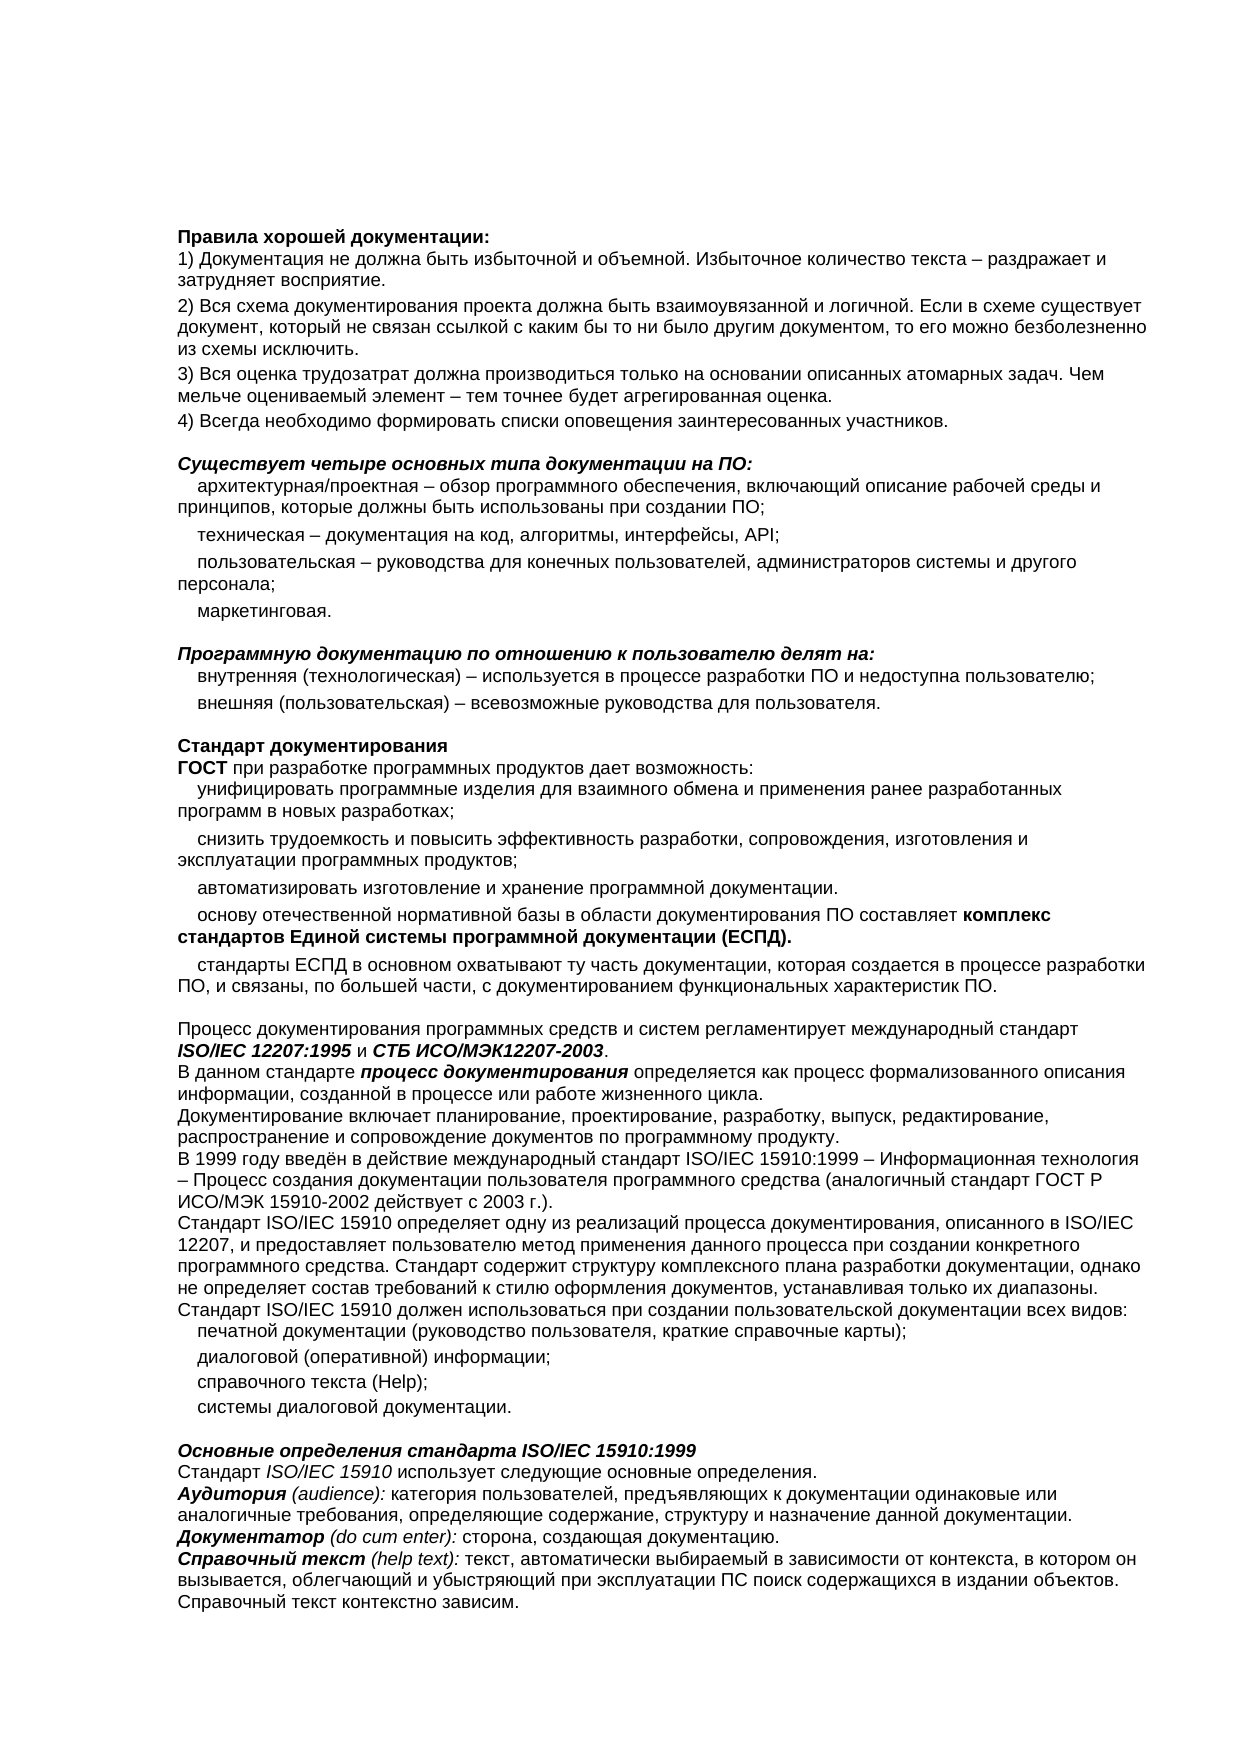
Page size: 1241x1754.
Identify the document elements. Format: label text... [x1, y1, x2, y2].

text справочного текста (Help); [177, 1479, 1152, 1500]
text снизить трудоемкость и повысить эффективность разработки, сопровождения, изготовления и эксплуатации программных продуктов; [177, 935, 1152, 978]
text Правила хорошей документации: [959, 291, 1152, 334]
text Основные определения стандарта ISO/IEC 15910:1999 [177, 1547, 1152, 1569]
text маркетинговая. [177, 707, 1152, 729]
text Стандарт ISO/IEC 15910 использует следующие основные определения. [177, 1569, 1152, 1590]
text пользовательская – руководства для конечных пользователей, администраторов системы и другого персонала; [177, 658, 1152, 702]
text техническая – документация на код, алгоритмы, интерфейсы, API; [177, 631, 1152, 653]
text Стандарт документирования [177, 843, 1152, 864]
text диалоговой (оперативной) информации; [177, 1453, 1152, 1475]
text ГОСТ при разработке программных продуктов дает возможность: [177, 864, 1152, 886]
text Правила хорошей документации: [177, 291, 277, 334]
text печатной документации (руководство пользователя, краткие справочные карты); [177, 1428, 1152, 1449]
text внешняя (пользовательская) – всевозможные руководства для пользователя. [177, 800, 1152, 821]
text Документирование включает планирование, проектирование, разработку, выпуск, редактирование, распространение и сопровождение документов по программному продукту. [177, 1212, 1152, 1255]
text В 1999 году введён в действие международный стандарт ISO/IEC 15910:1999 – Информационная технология – Процесс создания документации пользователя программного средства (аналогичный стандарт ГОСТ Р ИСО/МЭК 15910-2002 действует с 2003 г.). [177, 1255, 1152, 1320]
text Существует четыре основных типа документации на ПО: [177, 561, 1152, 582]
text 3) Вся оценка трудозатрат должна производиться только на основании описанных атомарных задач. Чем мельче оцениваемый элемент – тем точнее будет агрегированная оценка. [177, 471, 1152, 514]
text унифицировать программные изделия для взаимного обмена и применения ранее разработанных программ в новых разработках; [177, 886, 1152, 929]
text стандарты ЕСПД в основном охватывают ту часть документации, которая создается в процессе разработки ПО, и связаны, по большей части, с документированием функциональных характеристик ПО. [177, 1061, 1152, 1104]
text основу отечественной нормативной базы в области документирования ПО составляет комплекс стандартов Единой системы программной документации (ЕСПД). [177, 1012, 1152, 1055]
text архитектурная/проектная – обзор программного обеспечения, включающий описание рабочей среды и принципов, которые должны быть использованы при создании ПО; [177, 582, 1152, 625]
text Процесс документирования программных средств и систем регламентирует международный стандарт ISO/IEC 12207:1995 и СТБ ИСО/МЭК12207-2003. [177, 1126, 1152, 1169]
text Программную документацию по отношению к пользователю делят на: [177, 751, 1152, 772]
text системы диалоговой документации. [177, 1504, 1152, 1526]
text В данном стандарте процесс документирования определяется как процесс формализованного описания информации, созданной в процессе или работе жизненного цикла. [177, 1169, 1152, 1212]
text внутренняя (технологическая) – используется в процессе разработки ПО и недоступна пользователю; [177, 772, 1152, 794]
text 1) Документация не должна быть избыточной и объемной. Избыточное количество текста – раздражает и затрудняет восприятие. [177, 334, 1152, 398]
text 4) Всегда необходимо формировать списки оповещения заинтересованных участников. [177, 517, 1152, 539]
picture [277, 130, 959, 375]
text Стандарт ISO/IEC 15910 определяет одну из реализаций процесса документирования, описанного в ISO/IEC 12207, и предоставляет пользователю метод применения данного процесса при создании конкретного программного средства. Стандарт содержит структуру комплексного плана разработки документации, однако не определяет состав требований к стилю оформления документов, устанавливая только их диапазоны. [177, 1320, 1152, 1406]
text Стандарт ISO/IEC 15910 должен использоваться при создании пользовательской документации всех видов: [177, 1406, 1152, 1428]
text 2) Вся схема документирования проекта должна быть взаимоувязанной и логичной. Если в схеме существует документ, который не связан ссылкой с каким бы то ни было другим документом, то его можно безболезненно из схемы исключить. [177, 402, 1152, 467]
text автоматизировать изготовление и хранение программной документации. [177, 984, 1152, 1006]
text Аудитория (audience): категория пользователей, предъявляющих к документации одинаковые или аналогичные требования, определяющие содержание, структуру и назначение данной документации. [177, 1590, 1152, 1633]
